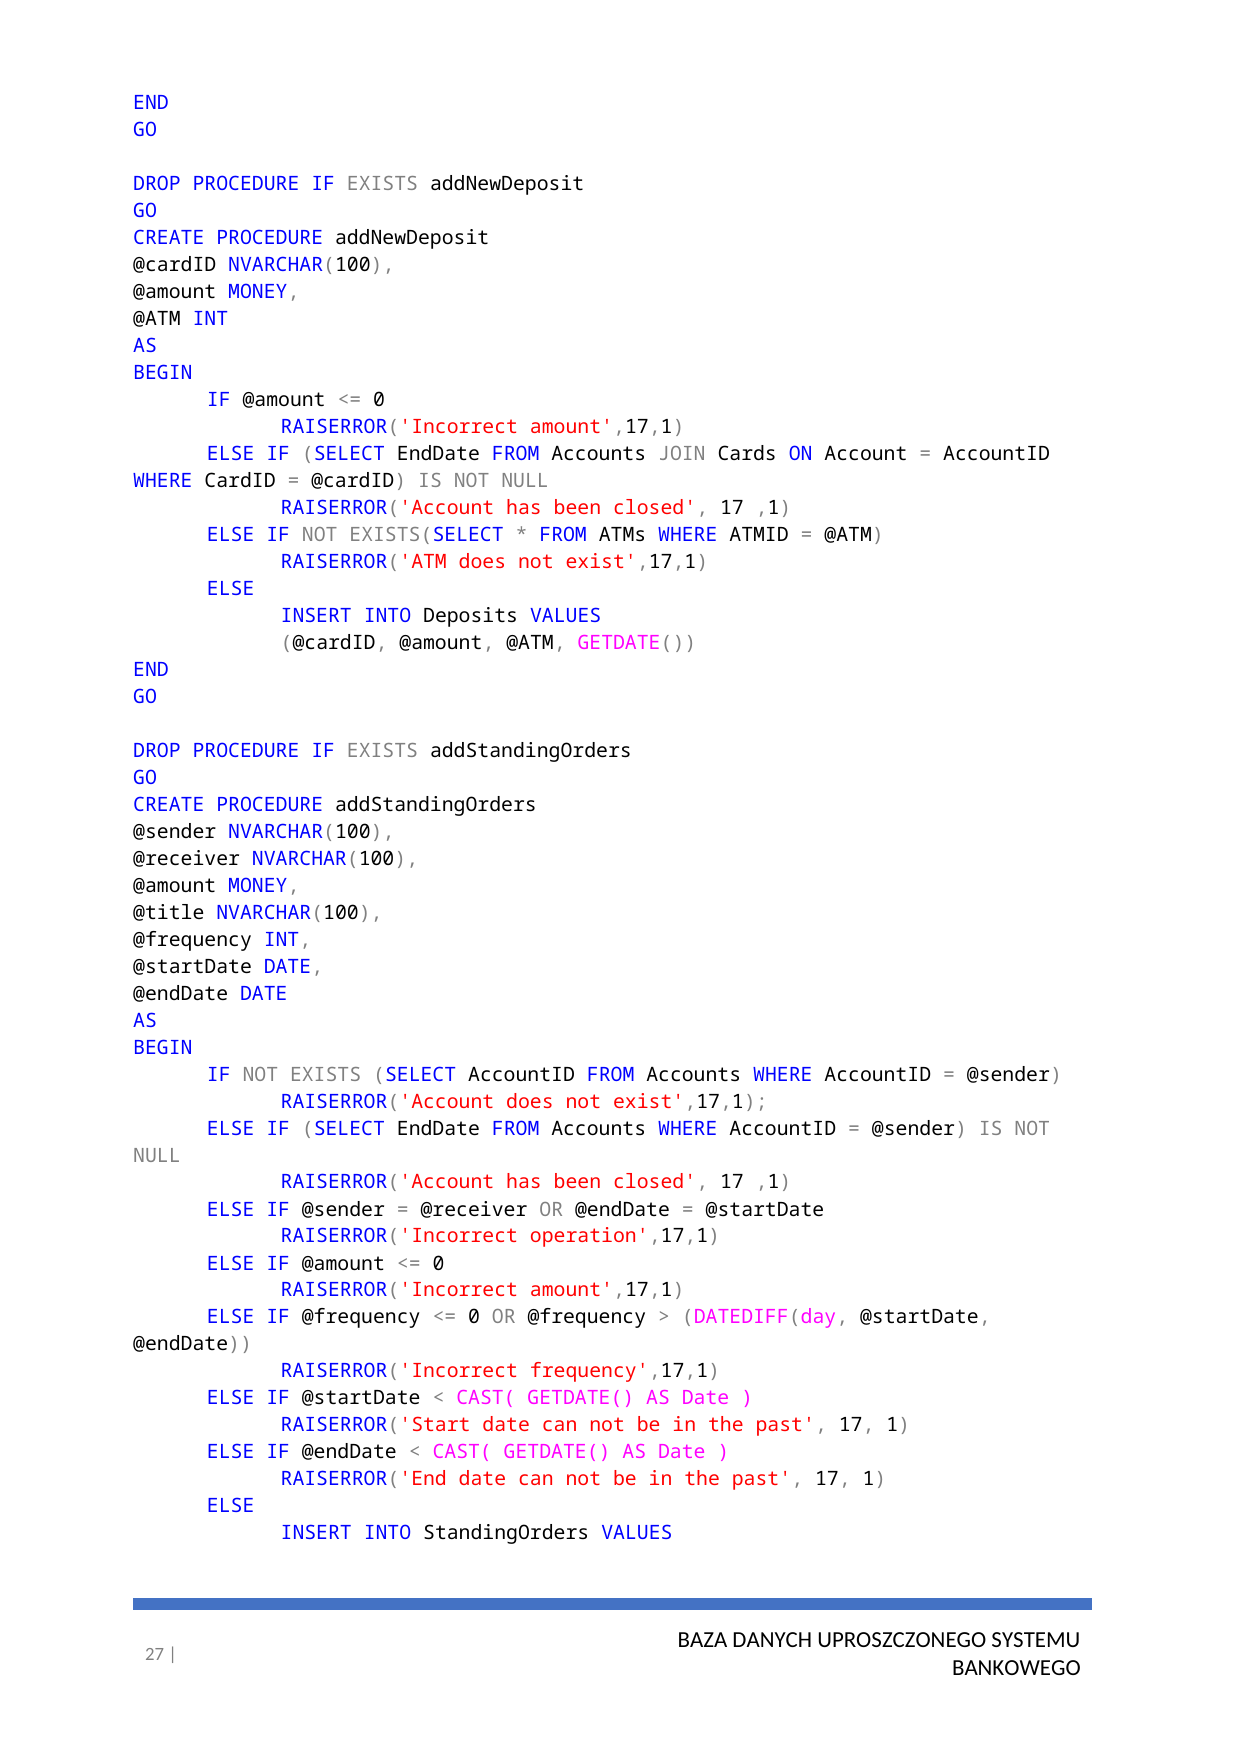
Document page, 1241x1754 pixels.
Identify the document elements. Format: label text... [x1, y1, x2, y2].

text CREATE PROCEDURE addNewDeposit [133, 223, 1092, 251]
text ELSE IF (SELECT EndDate FROM Accounts WHERE AccountID = @sender) IS NOT NULL [133, 1114, 1092, 1168]
text ELSE IF @startDate < CAST( GETDATE() AS Date ) [133, 1384, 1092, 1411]
text ELSE IF @frequency <= 0 OR @frequency > (DATEDIFF(day, @startDate, @endDate)) [133, 1303, 1092, 1357]
text END [133, 89, 1092, 116]
text INSERT INTO Deposits VALUES [133, 601, 1092, 628]
text RAISERROR('Incorrect amount',17,1) [133, 1276, 1092, 1303]
text END [133, 655, 1092, 682]
text RAISERROR('Account does not exist',17,1); [133, 1087, 1092, 1114]
text GO [133, 763, 1092, 790]
text DROP PROCEDURE IF EXISTS addNewDeposit [133, 169, 1092, 197]
text RAISERROR('End date can not be in the past', 17, 1) [133, 1464, 1092, 1492]
text ELSE IF @endDate < CAST( GETDATE() AS Date ) [133, 1438, 1092, 1464]
text RAISERROR('Incorrect operation',17,1) [133, 1222, 1092, 1249]
text @title NVARCHAR(100), [133, 898, 1092, 925]
text @amount MONEY, [133, 277, 1092, 304]
text @startDate DATE, [133, 952, 1092, 979]
text ELSE [133, 1492, 1092, 1518]
text @frequency INT, [133, 925, 1092, 952]
text IF @amount <= 0 [133, 385, 1092, 412]
text AS [133, 331, 1092, 358]
text GO [133, 197, 1092, 223]
text @ATM INT [133, 304, 1092, 331]
text ELSE IF @amount <= 0 [133, 1249, 1092, 1276]
text @amount MONEY, [133, 871, 1092, 898]
text @endDate DATE [133, 979, 1092, 1006]
text ELSE IF (SELECT EndDate FROM Accounts JOIN Cards ON Account = AccountID WHERE CardID = @cardID) IS NOT NULL [133, 439, 1092, 493]
text ELSE IF @sender = @receiver OR @endDate = @startDate [133, 1195, 1092, 1222]
text @sender NVARCHAR(100), [133, 817, 1092, 844]
text GO [133, 116, 1092, 143]
text @cardID NVARCHAR(100), [133, 251, 1092, 277]
text RAISERROR('Account has been closed', 17 ,1) [133, 493, 1092, 520]
text INSERT INTO StandingOrders VALUES [133, 1518, 1092, 1546]
text GO [133, 682, 1092, 709]
text CREATE PROCEDURE addStandingOrders [133, 790, 1092, 817]
text DROP PROCEDURE IF EXISTS addStandingOrders [133, 736, 1092, 763]
text BEGIN [133, 1033, 1092, 1060]
text @receiver NVARCHAR(100), [133, 844, 1092, 871]
text RAISERROR('Incorrect amount',17,1) [133, 412, 1092, 439]
text (@cardID, @amount, @ATM, GETDATE()) [133, 628, 1092, 655]
text RAISERROR('Account has been closed', 17 ,1) [133, 1168, 1092, 1195]
text RAISERROR('Start date can not be in the past', 17, 1) [133, 1411, 1092, 1438]
text IF NOT EXISTS (SELECT AccountID FROM Accounts WHERE AccountID = @sender) [133, 1060, 1092, 1087]
text ELSE [133, 574, 1092, 601]
text AS [133, 1006, 1092, 1033]
text ELSE IF NOT EXISTS(SELECT * FROM ATMs WHERE ATMID = @ATM) [133, 520, 1092, 547]
text RAISERROR('ATM does not exist',17,1) [133, 547, 1092, 574]
text BEGIN [133, 358, 1092, 385]
text RAISERROR('Incorrect frequency',17,1) [133, 1357, 1092, 1384]
